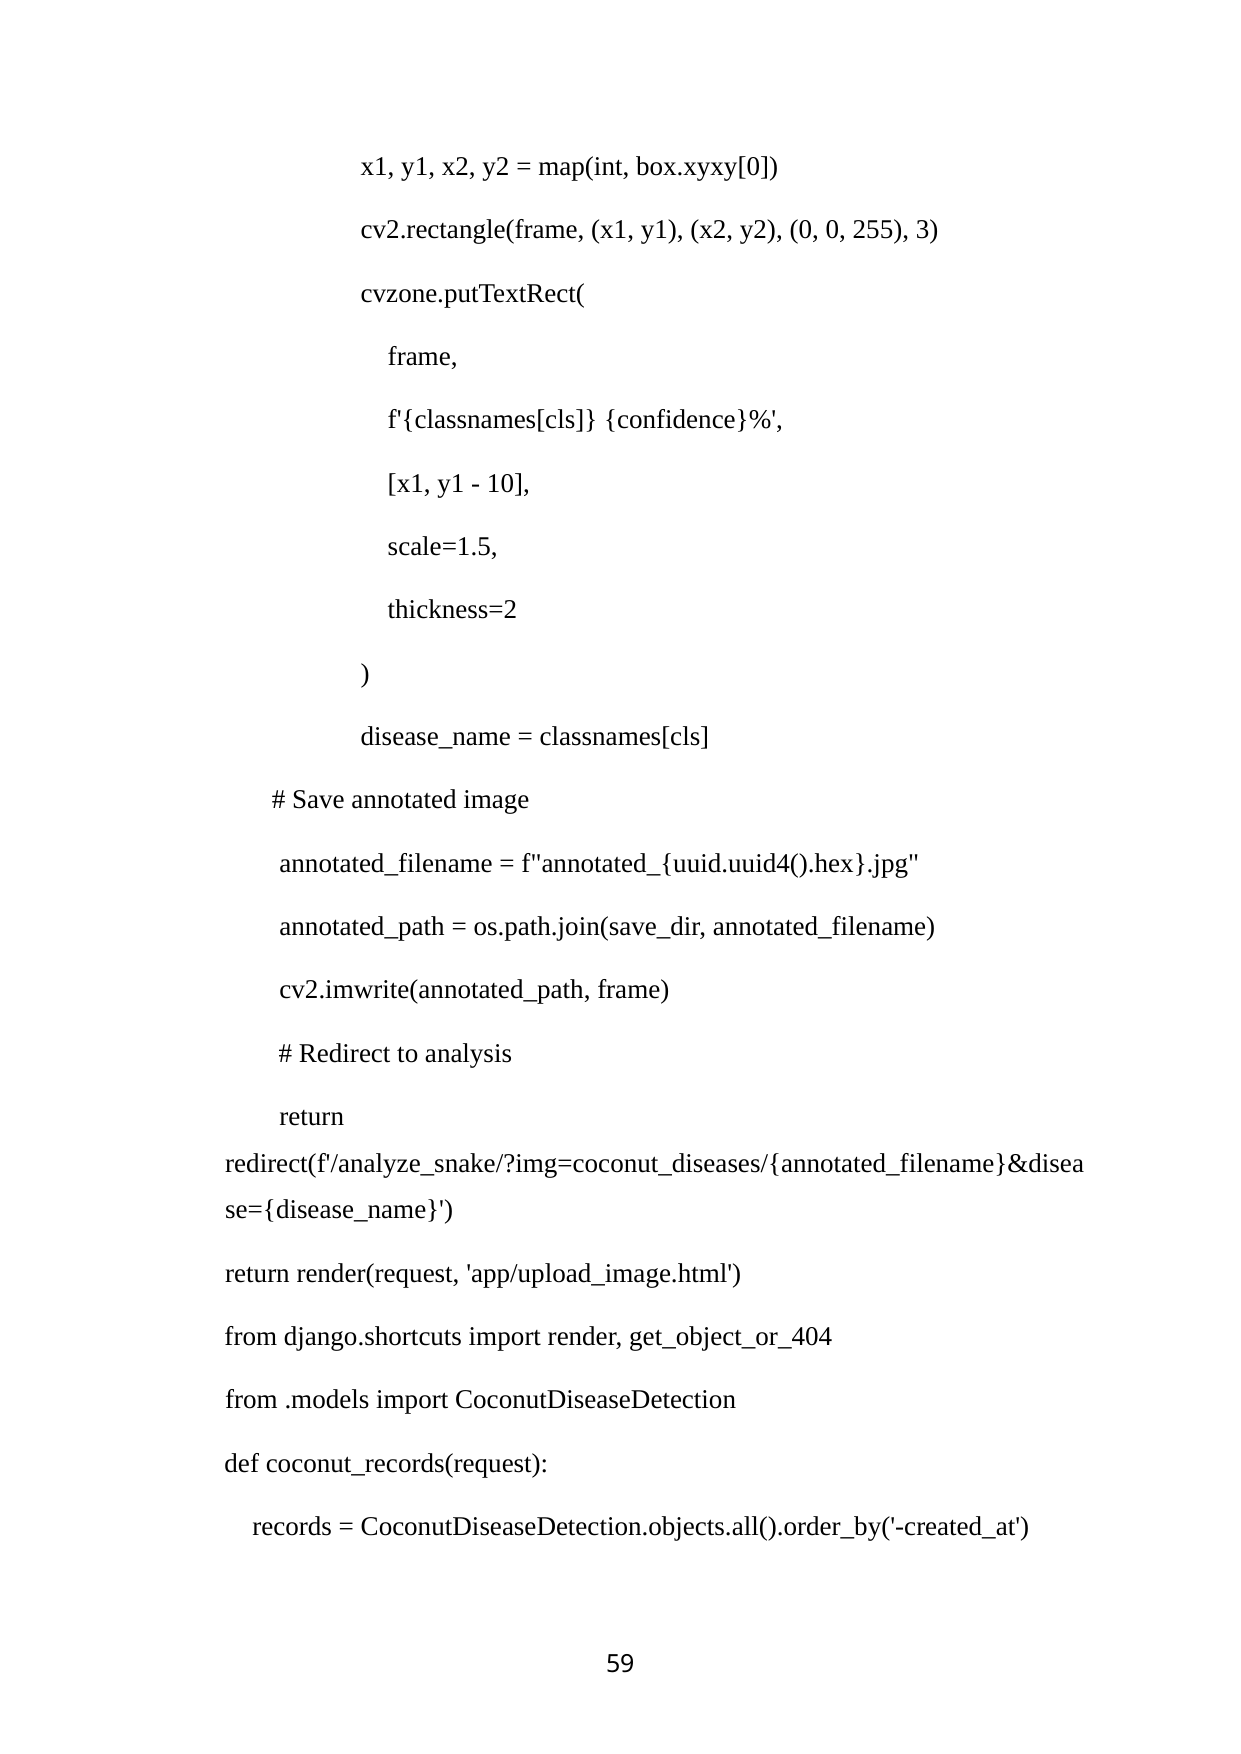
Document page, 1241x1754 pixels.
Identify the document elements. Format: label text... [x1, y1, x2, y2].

text x1, y1, x2, y2 = map(int, box.xyxy[0]) [225, 150, 1090, 181]
text records = CoconutDiseaseDetection.objects.all().order_by('-created_at') [225, 1510, 1090, 1541]
text from .models import CoconutDiseaseDetection [225, 1383, 1090, 1414]
text annotated_filename = f"annotated_{uuid.uuid4().hex}.jpg" [225, 847, 1090, 878]
text from django.shortcuts import render, get_object_or_404 [150, 1320, 1090, 1351]
text # Save annotated image [150, 783, 1090, 814]
text f'{classnames[cls]} {confidence}%', [225, 403, 1090, 434]
text disease_name = classnames[cls] [225, 720, 1090, 751]
text def coconut_records(request): [150, 1447, 1090, 1478]
text cvzone.putTextRect( [225, 277, 1090, 308]
text annotated_path = os.path.join(save_dir, annotated_filename) [225, 910, 1090, 941]
text scale=1.5, [225, 530, 1090, 561]
text thickness=2 [225, 593, 1090, 624]
text frame, [225, 340, 1090, 371]
text return redirect(f'/analyze_snake/?img=coconut_diseases/{annotated_filename}&disease={disease_name}') [225, 1100, 1090, 1224]
text cv2.rectangle(frame, (x1, y1), (x2, y2), (0, 0, 255), 3) [225, 213, 1090, 244]
text return render(request, 'app/upload_image.html') [225, 1257, 1090, 1288]
text cv2.imwrite(annotated_path, frame) [225, 973, 1090, 1004]
text # Redirect to analysis [150, 1037, 1090, 1068]
text [x1, y1 - 10], [225, 467, 1090, 498]
text ) [225, 657, 1090, 688]
